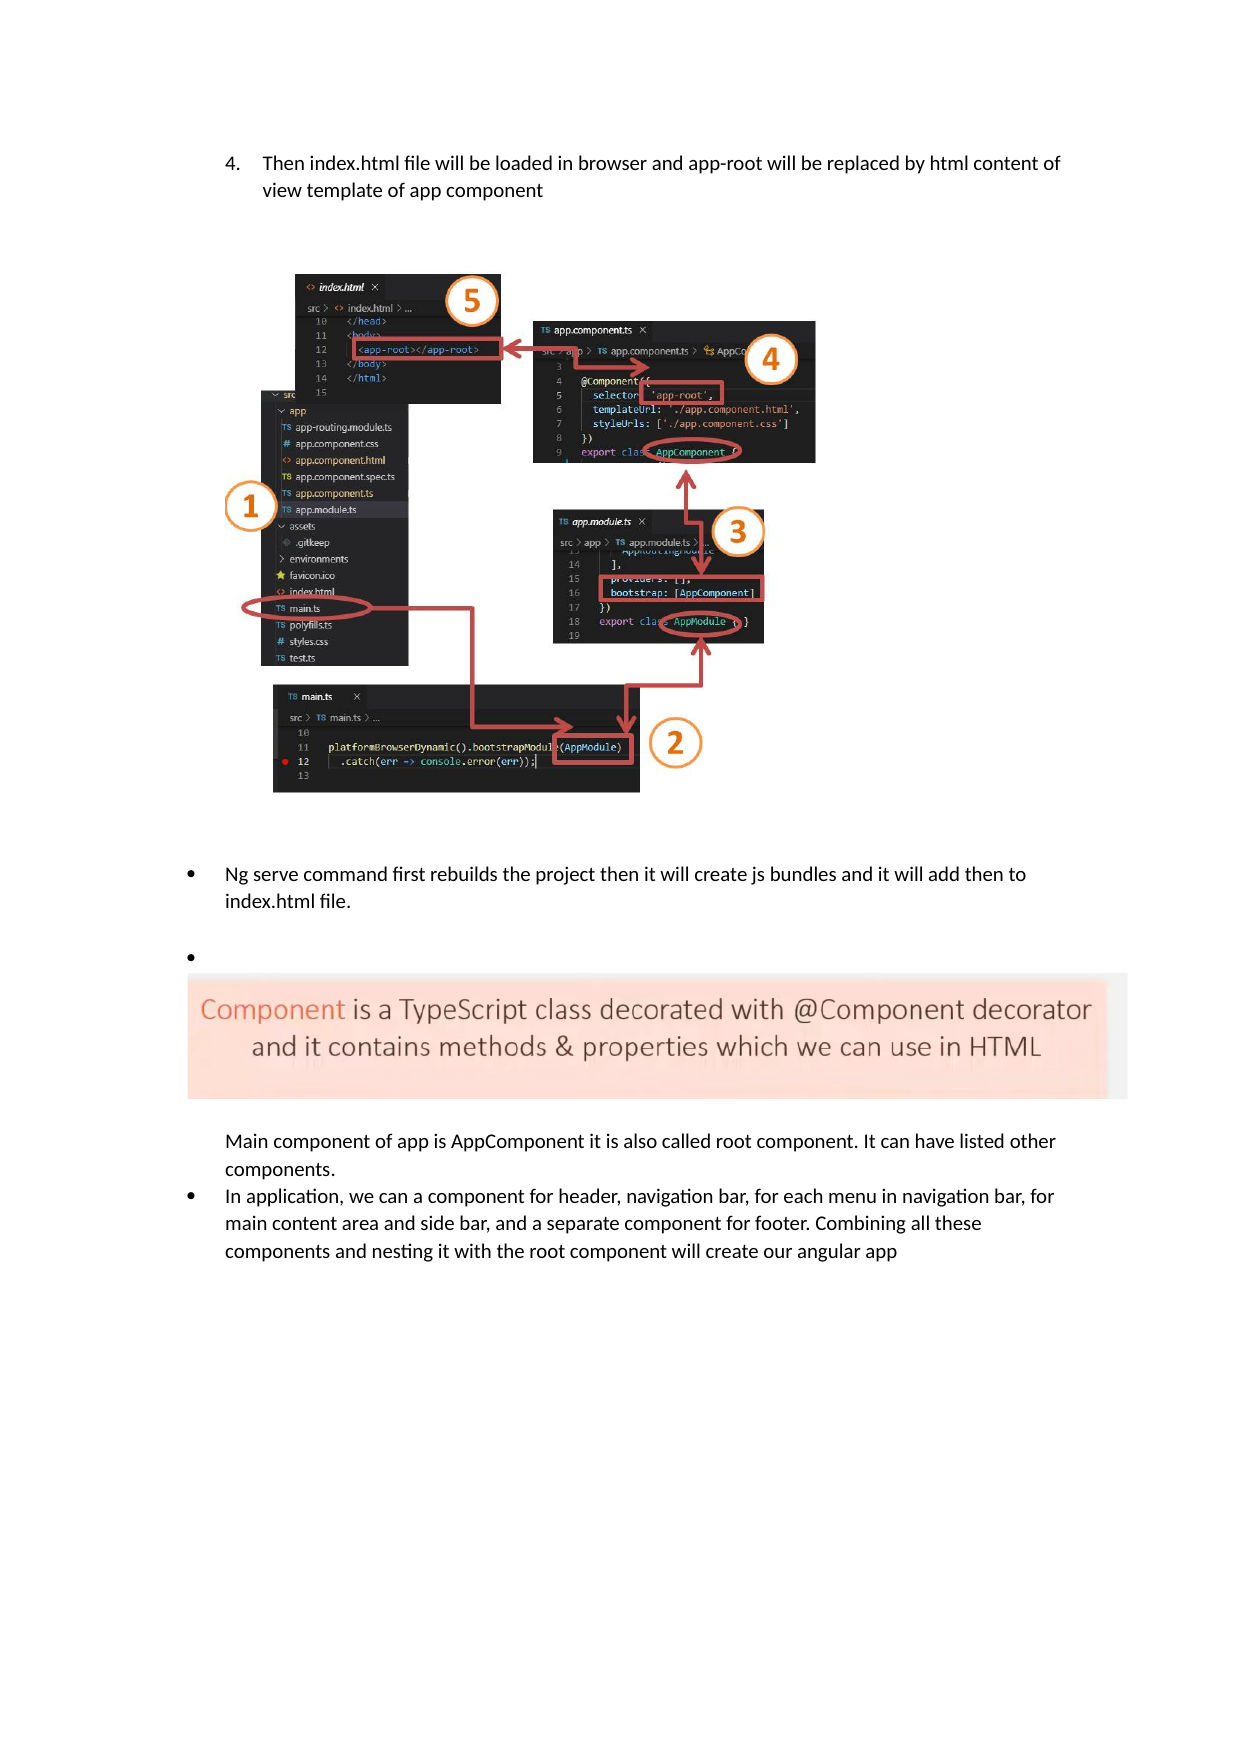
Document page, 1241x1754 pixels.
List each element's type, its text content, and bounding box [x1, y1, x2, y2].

picture [225, 259, 943, 798]
list Ng serve command first rebuilds the project then it will create js bundles and it will add then to index.html file. [187, 861, 1090, 914]
list In application, we can a component for header, navigation bar, for each menu in navigation bar, for main content area and side bar, and a separate component for footer. Combining all these components and nesting it with the root component will create our angular app [187, 1183, 1090, 1263]
picture [187, 973, 1128, 1099]
list Main component of app is AppComponent it is also called root component. It can have listed other components. [225, 1128, 1090, 1181]
list Then index.html file will be loaded in browser and app-root will be replaced by html content of view template of app component [225, 150, 1090, 203]
